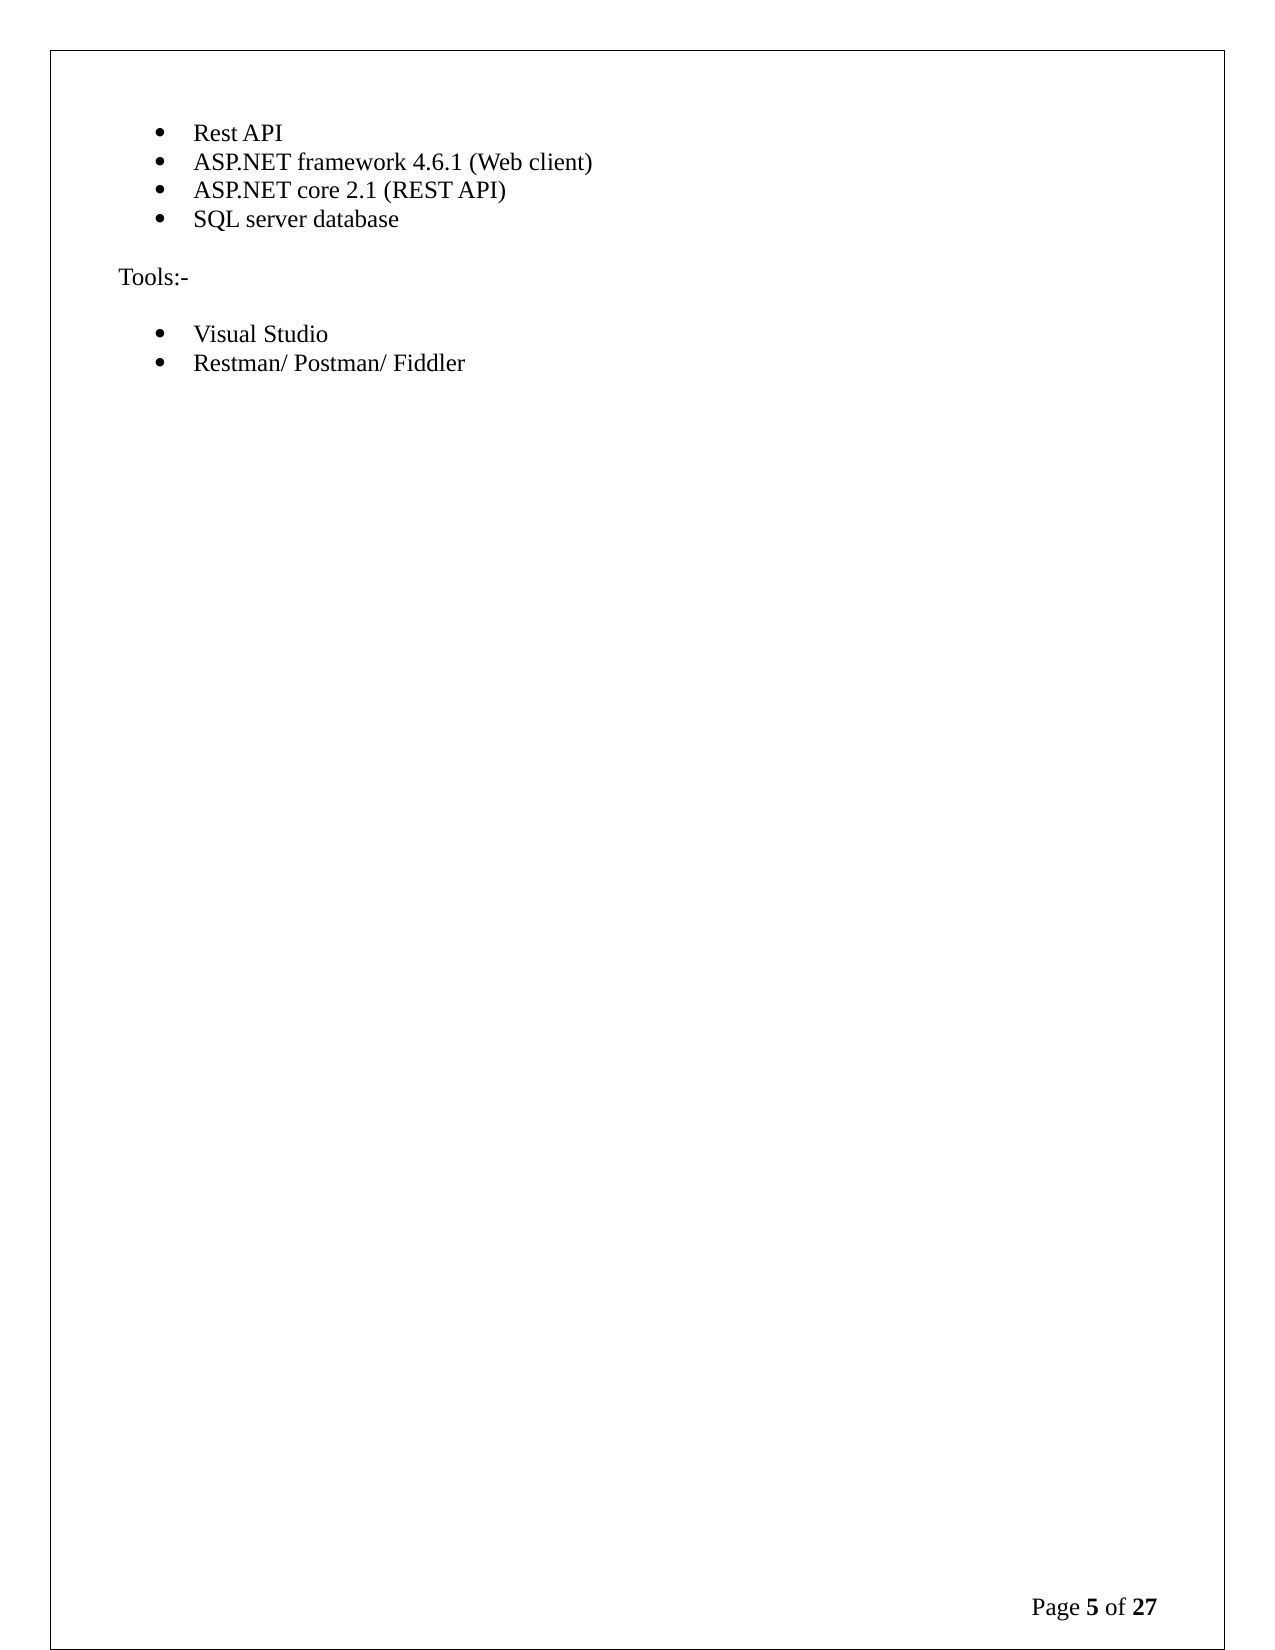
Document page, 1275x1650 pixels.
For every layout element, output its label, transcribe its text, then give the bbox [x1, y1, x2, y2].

list SQL server database [156, 204, 1157, 233]
list ASP.NET core 2.1 (REST API) [156, 176, 1157, 204]
list Rest API [156, 118, 1157, 147]
list ASP.NET framework 4.6.1 (Web client) [156, 147, 1157, 176]
list Visual Studio [156, 319, 1157, 348]
list Restman/ Postman/ Fiddler [156, 348, 1157, 377]
text Tools:- [118, 262, 1157, 291]
